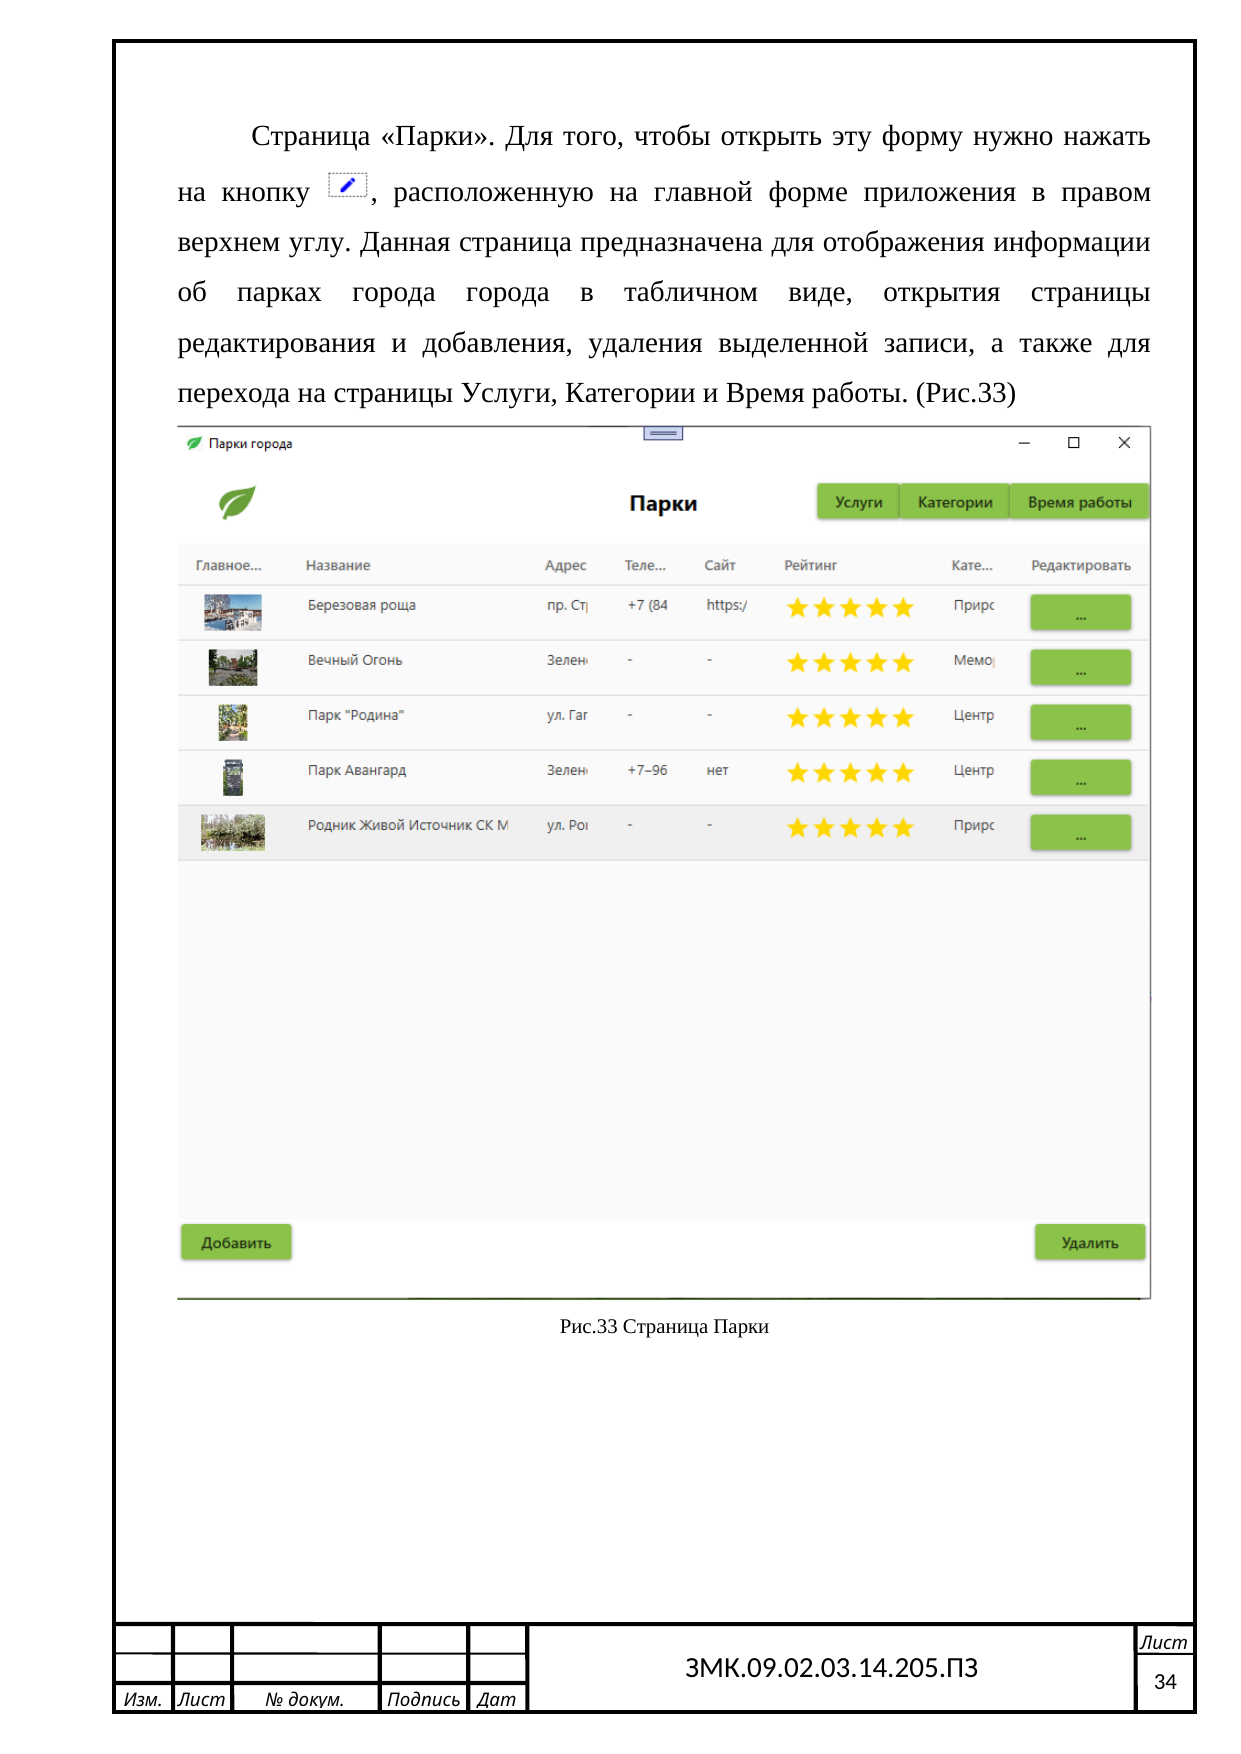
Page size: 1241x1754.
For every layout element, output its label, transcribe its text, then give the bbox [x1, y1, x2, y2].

text Страница «Парки». Для того, чтобы открыть эту форму нужно нажать на кнопку , расположенную на главной форме приложения в правом верхнем углу. Данная страница предназначена для отображения информации об парках города города в табличном виде, открытия страницы редактирования и добавления, удаления выделенной записи, а также для перехода на страницы Услуги, Категории и Время работы. (Рис.33) [177, 118, 1152, 409]
picture [177, 425, 1152, 1300]
picture [326, 168, 371, 202]
text Рис.33 Страница Парки [177, 1314, 1152, 1338]
